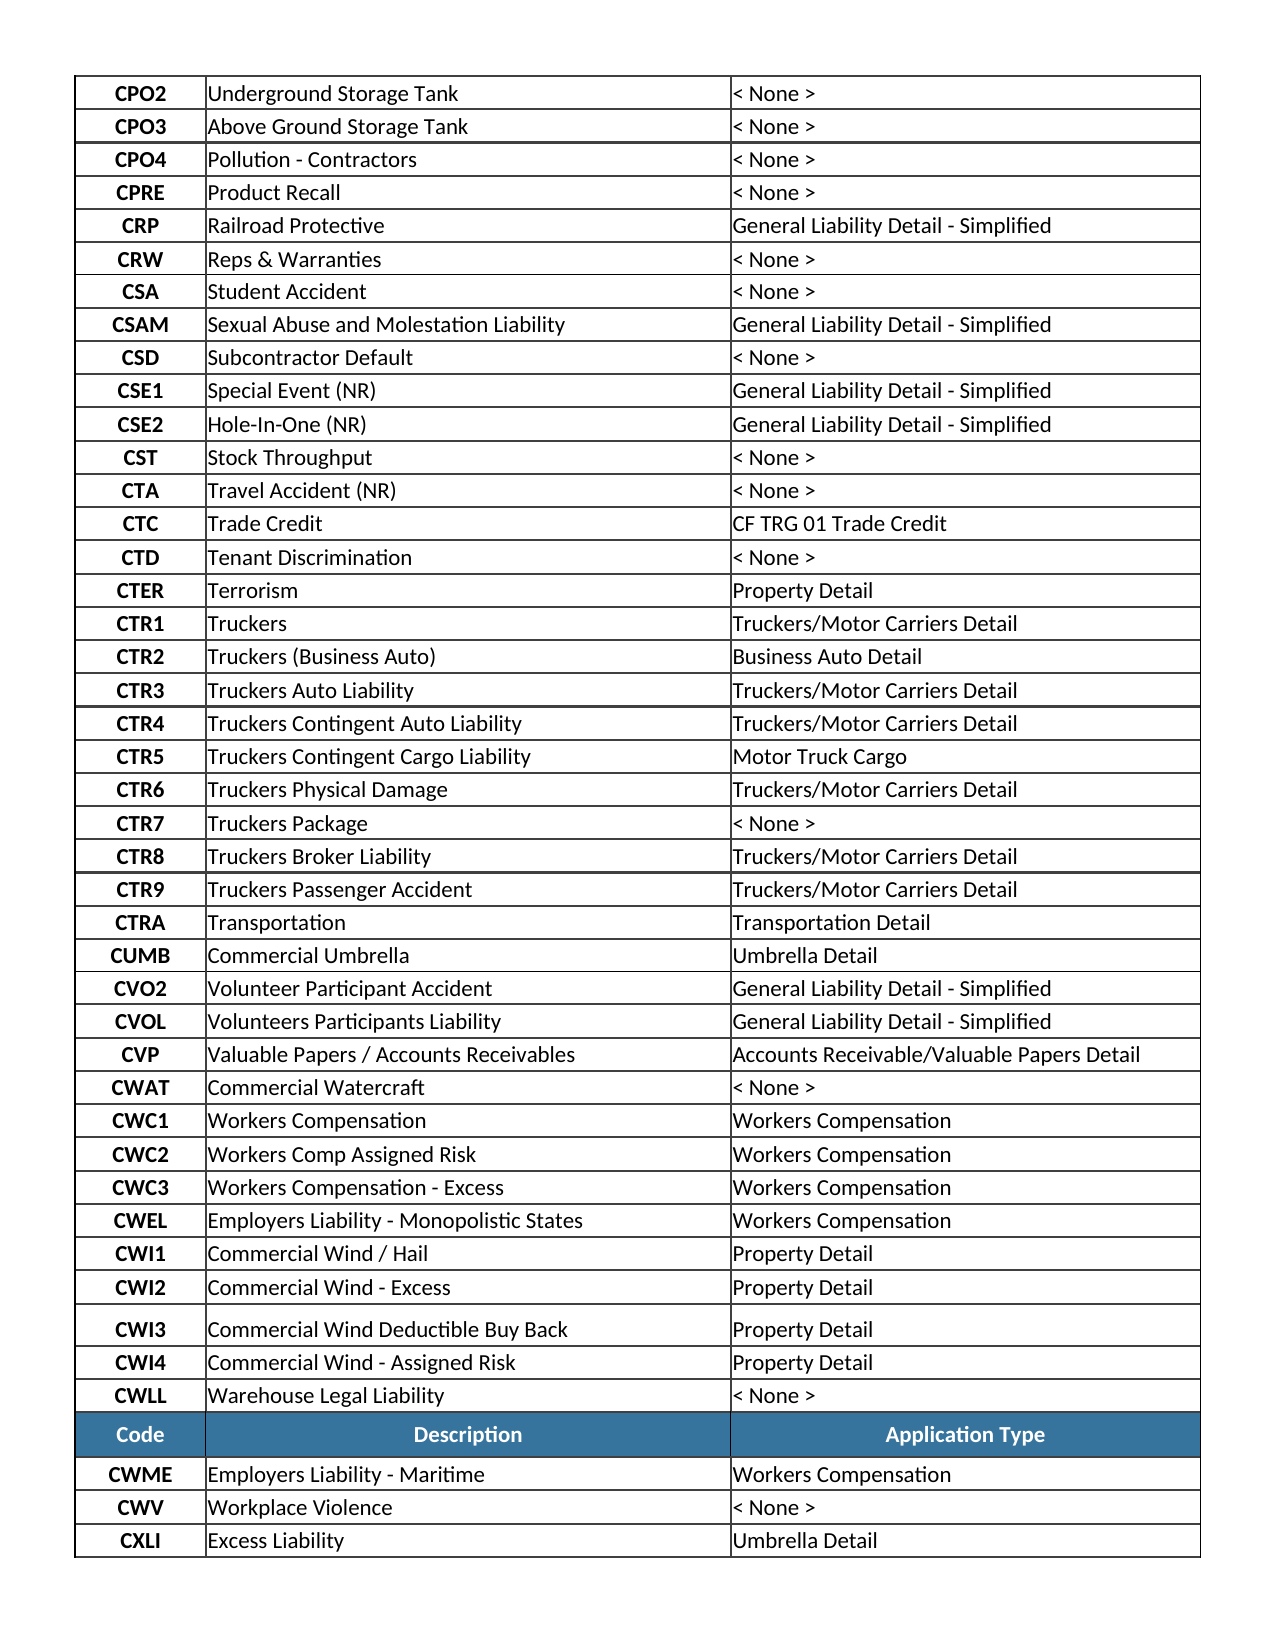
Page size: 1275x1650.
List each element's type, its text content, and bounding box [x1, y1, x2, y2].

table_cell Employers Liability - Maritime [207, 1458, 730, 1489]
table_cell Property Detail [732, 1305, 1200, 1345]
table_cell CTR8 [76, 840, 205, 871]
table_cell CXLI [76, 1525, 205, 1556]
table_cell Valuable Papers / Accounts Receivables [207, 1039, 730, 1070]
table_cell < None > [732, 475, 1200, 506]
table_cell CSE2 [76, 408, 205, 439]
table_cell CWI2 [76, 1271, 205, 1302]
table_cell Workers Compensation [207, 1105, 730, 1136]
table_cell CPRE [76, 177, 205, 208]
table_cell CPO3 [76, 110, 205, 141]
table_cell CTR6 [76, 774, 205, 805]
table_cell < None > [732, 144, 1200, 175]
table_cell Warehouse Legal Liability [207, 1380, 730, 1411]
table_cell < None > [732, 442, 1200, 473]
table_cell < None > [732, 541, 1200, 572]
table_cell CTER [76, 575, 205, 606]
table_cell Volunteer Participant Accident [207, 972, 730, 1003]
table_cell CSD [76, 342, 205, 373]
table_cell < None > [732, 1491, 1200, 1523]
table_cell CWAT [76, 1072, 205, 1103]
table_cell Truckers Contingent Cargo Liability [207, 741, 730, 772]
table_cell Truckers Package [207, 807, 730, 838]
table_cell Trade Credit [207, 508, 730, 539]
table_cell Truckers/Motor Carriers Detail [732, 608, 1200, 639]
table_cell CWI4 [76, 1347, 205, 1378]
table_cell CTR2 [76, 641, 205, 672]
table_cell < None > [732, 342, 1200, 373]
table_cell CWEL [76, 1205, 205, 1236]
table_cell General Liability Detail - Simplified [732, 309, 1200, 340]
table_cell CPO2 [76, 77, 205, 108]
table_cell CTA [76, 475, 205, 506]
table_cell General Liability Detail - Simplified [732, 375, 1200, 406]
table_cell Umbrella Detail [732, 940, 1200, 971]
table_cell < None > [732, 243, 1200, 274]
table_cell < None > [732, 1380, 1200, 1411]
table_cell < None > [732, 1072, 1200, 1103]
table_cell CTD [76, 541, 205, 572]
table_cell CSE1 [76, 375, 205, 406]
table_cell CWC3 [76, 1172, 205, 1203]
table_cell Commercial Wind - Excess [207, 1271, 730, 1302]
table_cell Commercial Watercraft [207, 1072, 730, 1103]
table_cell Truckers [207, 608, 730, 639]
table_cell Hole-In-One (NR) [207, 408, 730, 439]
table_cell CTRA [76, 907, 205, 938]
table_cell Stock Throughput [207, 442, 730, 473]
table_cell General Liability Detail - Simplified [732, 1005, 1200, 1037]
table_cell Workers Compensation [732, 1205, 1200, 1236]
table_cell Property Detail [732, 1347, 1200, 1378]
table_cell CVO2 [76, 972, 205, 1003]
table_cell Truckers Auto Liability [207, 674, 730, 705]
table_cell Reps & Warranties [207, 243, 730, 274]
table_cell Workers Compensation [732, 1105, 1200, 1136]
table_cell Special Event (NR) [207, 375, 730, 406]
table_cell CWLL [76, 1380, 205, 1411]
table_cell CTC [76, 508, 205, 539]
table_cell Truckers Physical Damage [207, 774, 730, 805]
table_cell CWC2 [76, 1138, 205, 1169]
table_cell Workers Compensation [732, 1172, 1200, 1203]
table_cell Subcontractor Default [207, 342, 730, 373]
table_cell Pollution - Contractors [207, 144, 730, 175]
table_cell Property Detail [732, 1271, 1200, 1302]
table_cell Employers Liability - Monopolistic States [207, 1205, 730, 1236]
table_cell < None > [732, 177, 1200, 208]
table_cell CRP [76, 210, 205, 241]
table_cell Description [206, 1413, 730, 1456]
table_cell Commercial Wind / Hail [207, 1238, 730, 1269]
table_cell Workplace Violence [207, 1491, 730, 1523]
table_cell General Liability Detail - Simplified [732, 210, 1200, 241]
table_cell CVOL [76, 1005, 205, 1037]
table_cell Workers Compensation - Excess [207, 1172, 730, 1203]
table_cell Product Recall [207, 177, 730, 208]
table_cell Truckers (Business Auto) [207, 641, 730, 672]
table_cell Commercial Wind - Assigned Risk [207, 1347, 730, 1378]
table_cell CVP [76, 1039, 205, 1070]
table_cell CST [76, 442, 205, 473]
table_cell CTR1 [76, 608, 205, 639]
table_cell Tenant Discrimination [207, 541, 730, 572]
table_cell CSA [76, 275, 205, 307]
table_cell CRW [76, 243, 205, 274]
table_cell CWV [76, 1491, 205, 1523]
table_cell Truckers/Motor Carriers Detail [732, 774, 1200, 805]
table_cell Truckers/Motor Carriers Detail [732, 674, 1200, 705]
table_cell CUMB [76, 940, 205, 971]
table_cell Sexual Abuse and Molestation Liability [207, 309, 730, 340]
table_cell CWI3 [76, 1305, 205, 1345]
table_cell Property Detail [732, 1238, 1200, 1269]
table_cell Volunteers Participants Liability [207, 1005, 730, 1037]
table_cell Above Ground Storage Tank [207, 110, 730, 141]
table_cell Code [76, 1413, 205, 1456]
table_cell Application Type [731, 1413, 1200, 1456]
table_cell Excess Liability [207, 1525, 730, 1556]
table_cell Student Accident [207, 275, 730, 307]
table_cell Terrorism [207, 575, 730, 606]
table_cell Truckers Contingent Auto Liability [207, 708, 730, 738]
table_cell CTR4 [76, 708, 205, 738]
table_cell Railroad Protective [207, 210, 730, 241]
table_cell Workers Compensation [732, 1458, 1200, 1489]
table_cell CWC1 [76, 1105, 205, 1136]
table_cell Workers Compensation [732, 1138, 1200, 1169]
table_cell Truckers/Motor Carriers Detail [732, 708, 1200, 738]
table_cell Umbrella Detail [732, 1525, 1200, 1556]
table_cell General Liability Detail - Simplified [732, 408, 1200, 439]
table_cell Truckers/Motor Carriers Detail [732, 874, 1200, 905]
table_cell CTR9 [76, 874, 205, 905]
table_cell CPO4 [76, 144, 205, 175]
table_cell CWI1 [76, 1238, 205, 1269]
table_cell Commercial Wind Deductible Buy Back [207, 1305, 730, 1345]
table_cell < None > [732, 110, 1200, 141]
table_cell CSAM [76, 309, 205, 340]
table_cell < None > [732, 807, 1200, 838]
table_cell Underground Storage Tank [207, 77, 730, 108]
table_cell Workers Comp Assigned Risk [207, 1138, 730, 1169]
table_cell Business Auto Detail [732, 641, 1200, 672]
table_cell CWME [76, 1458, 205, 1489]
table_cell CF TRG 01 Trade Credit [732, 508, 1200, 539]
table_cell CTR5 [76, 741, 205, 772]
table_cell Truckers Broker Liability [207, 840, 730, 871]
table_cell General Liability Detail - Simplified [732, 972, 1200, 1003]
table_cell CTR7 [76, 807, 205, 838]
table_cell Transportation [207, 907, 730, 938]
table_cell < None > [732, 275, 1200, 307]
table_cell Truckers Passenger Accident [207, 874, 730, 905]
table_cell Truckers/Motor Carriers Detail [732, 840, 1200, 871]
table_cell Commercial Umbrella [207, 940, 730, 971]
table_cell Property Detail [732, 575, 1200, 606]
table_cell Transportation Detail [732, 907, 1200, 938]
table_cell Motor Truck Cargo [732, 741, 1200, 772]
table_cell < None > [732, 77, 1200, 108]
table_cell CTR3 [76, 674, 205, 705]
table_cell Accounts Receivable/Valuable Papers Detail [732, 1039, 1200, 1070]
table_cell Travel Accident (NR) [207, 475, 730, 506]
